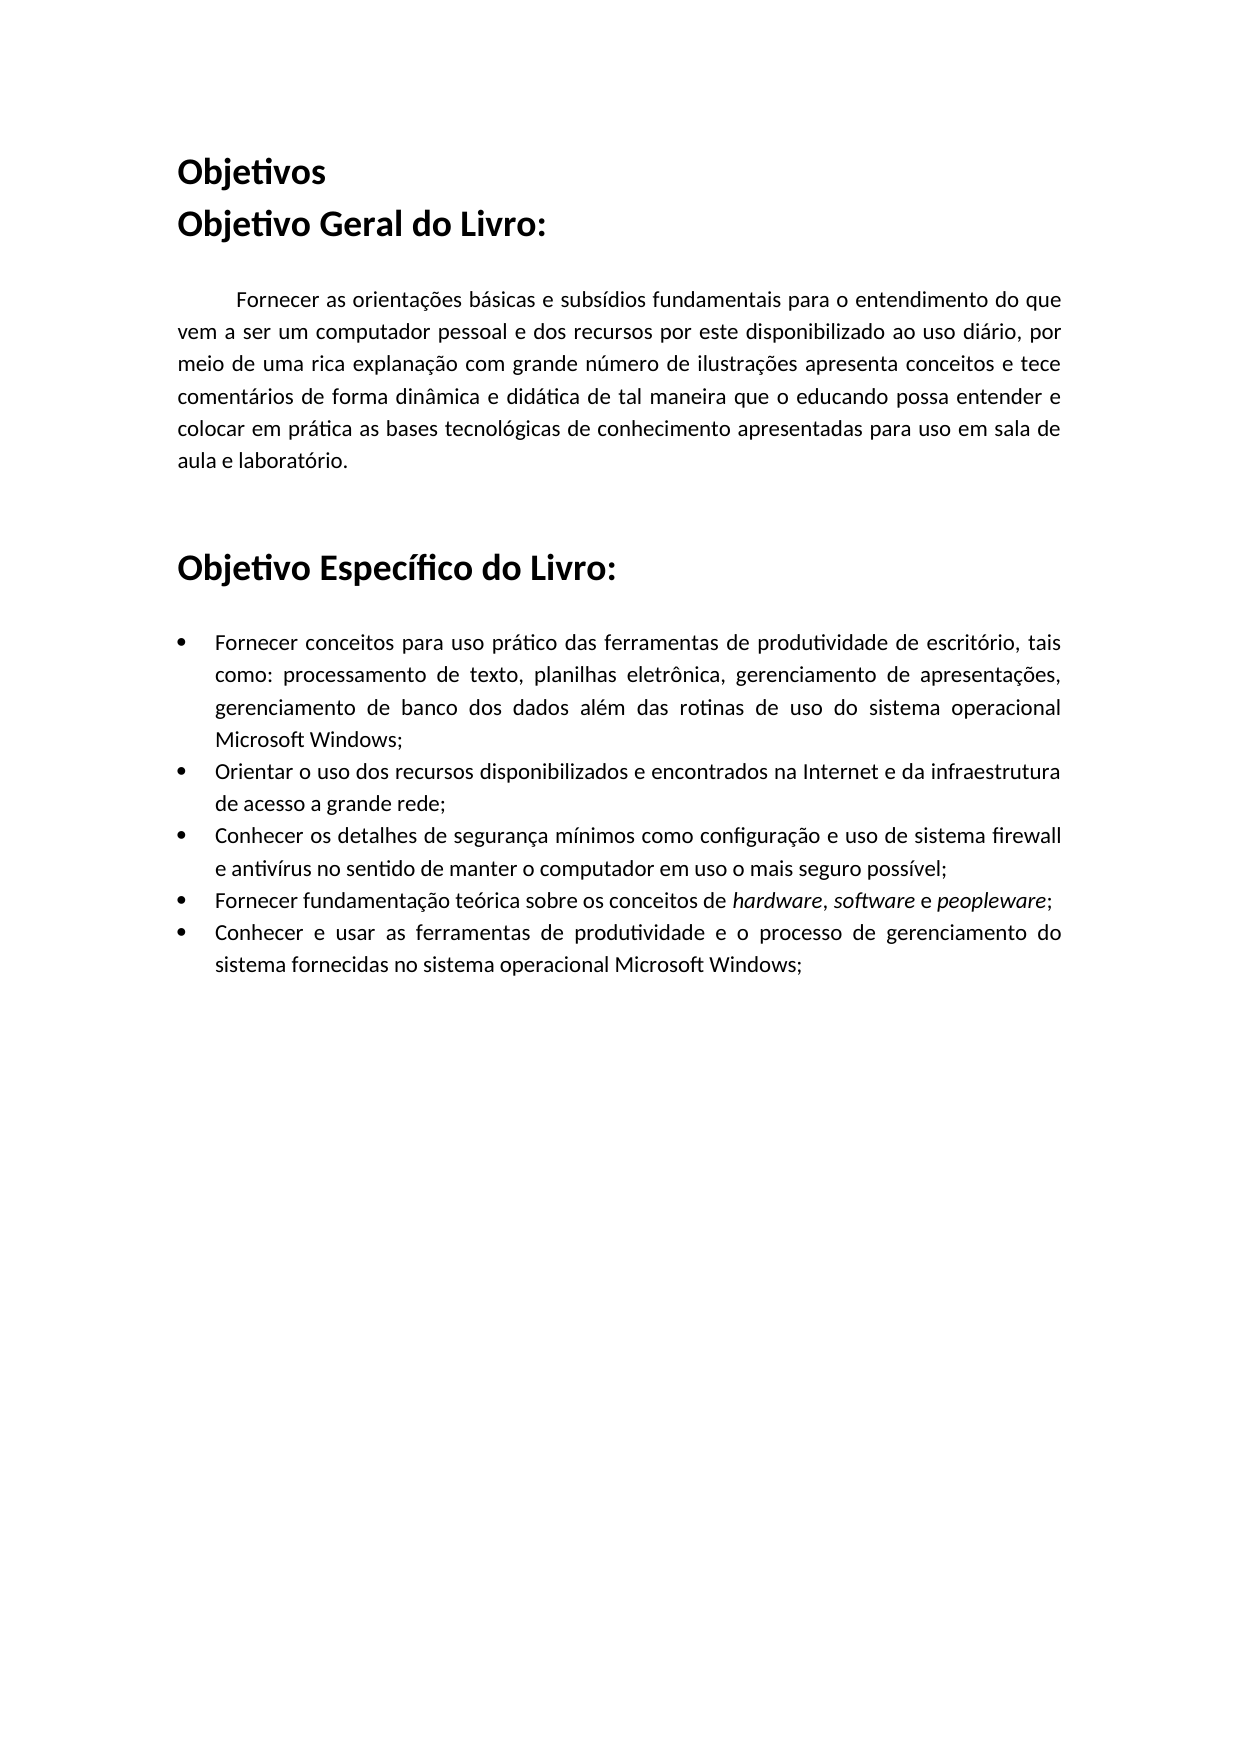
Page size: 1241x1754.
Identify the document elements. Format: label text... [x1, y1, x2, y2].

text Objetivos [177, 148, 1063, 193]
list Conhecer os detalhes de segurança mínimos como configuração e uso de sistema firewall e antivírus no sentido de manter o computador em uso o mais seguro possível; [177, 822, 1063, 882]
text Objetivo Geral do Livro: [177, 200, 1063, 246]
text Objetivo Específico do Livro: [177, 543, 1063, 589]
list Orientar o uso dos recursos disponibilizados e encontrados na Internet e da infraestrutura de acesso a grande rede; [177, 757, 1063, 817]
list Fornecer fundamentação teórica sobre os conceitos de hardware, software e peopleware; [177, 886, 1063, 914]
list Fornecer conceitos para uso prático das ferramentas de produtividade de escritório, tais como: processamento de texto, planilhas eletrônica, gerenciamento de apresentações, gerenciamento de banco dos dados além das rotinas de uso do sistema operacional Microsoft Windows; [177, 628, 1063, 753]
list Conhecer e usar as ferramentas de produtividade e o processo de gerenciamento do sistema fornecidas no sistema operacional Microsoft Windows; [177, 918, 1063, 978]
text Fornecer as orientações básicas e subsídios fundamentais para o entendimento do que vem a ser um computador pessoal e dos recursos por este disponibilizado ao uso diário, por meio de uma rica explanação com grande número de ilustrações apresenta conceitos e tece comentários de forma dinâmica e didática de tal maneira que o educando possa entender e colocar em prática as bases tecnológicas de conhecimento apresentadas para uso em sala de aula e laboratório. [177, 285, 1063, 474]
